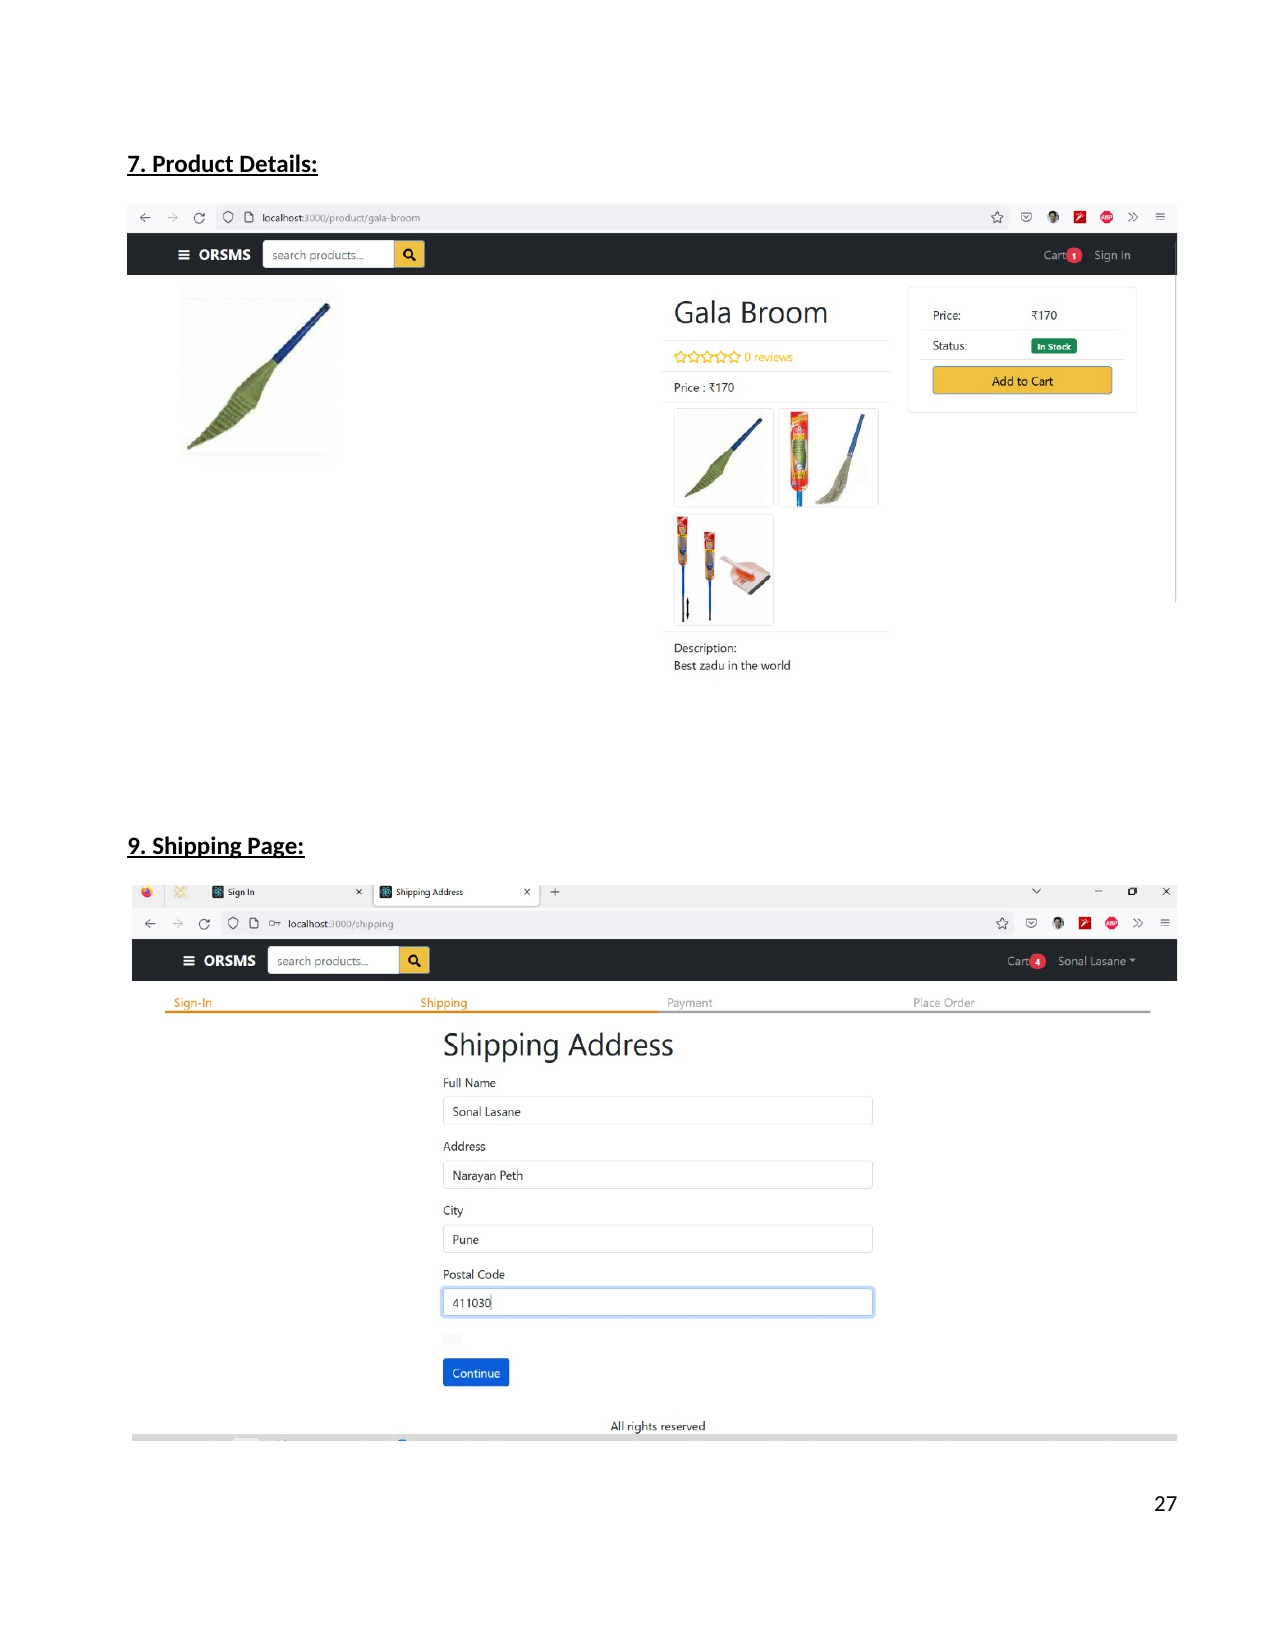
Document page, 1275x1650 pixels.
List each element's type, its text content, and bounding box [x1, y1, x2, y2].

text 7. Product Details: [127, 148, 1177, 178]
picture [132, 885, 1178, 1441]
text 9. Shipping Page: [127, 830, 1177, 861]
picture [127, 203, 1178, 706]
